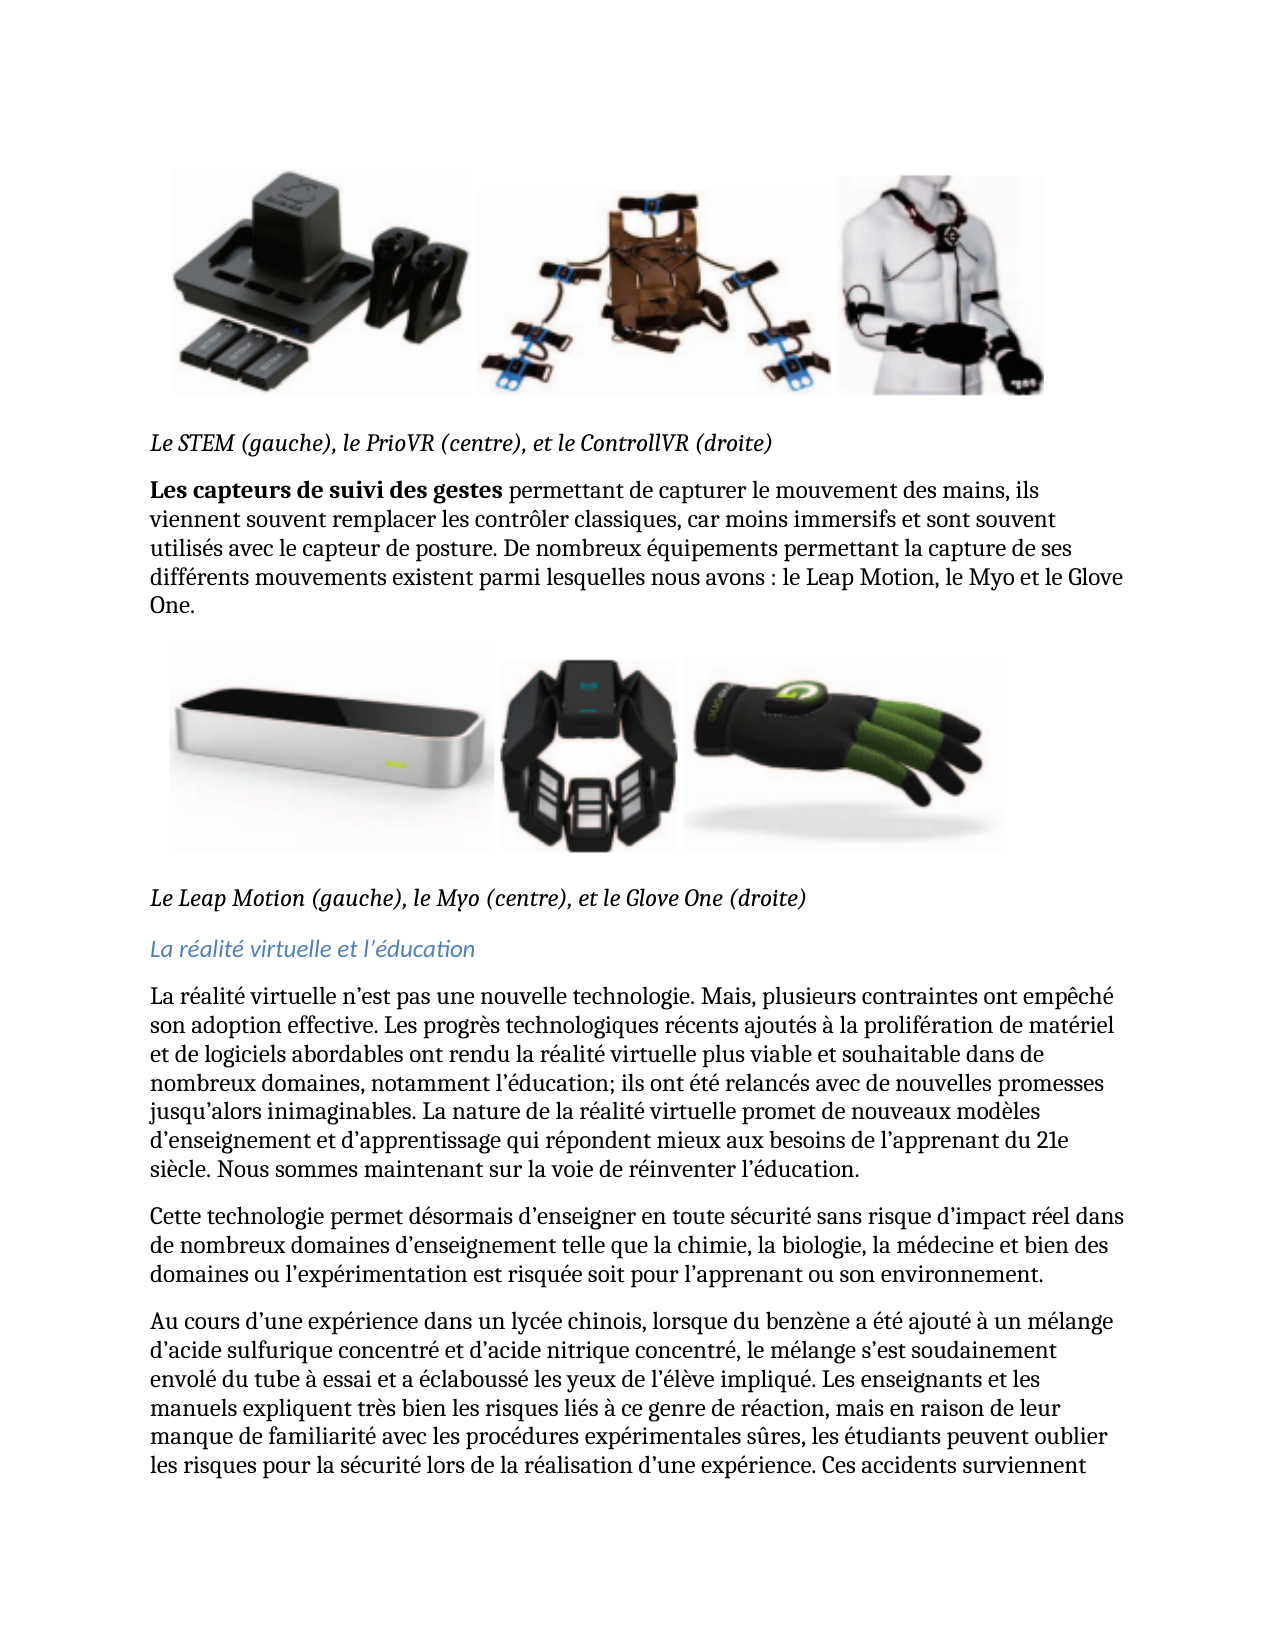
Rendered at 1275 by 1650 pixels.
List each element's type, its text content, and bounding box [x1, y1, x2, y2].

text La réalité virtuelle n’est pas une nouvelle technologie. Mais, plusieurs contraintes ont empêché son adoption effective. Les progrès technologiques récents ajoutés à la prolifération de matériel et de logiciels abordables ont rendu la réalité virtuelle plus viable et souhaitable dans de nombreux domaines, notamment l’éducation; ils ont été relancés avec de nouvelles promesses jusqu’alors inimaginables. La nature de la réalité virtuelle promet de nouveaux modèles d’enseignement et d’apprentissage qui répondent mieux aux besoins de l’apprenant du 21e siècle. Nous sommes maintenant sur la voie de réinventer l’éducation. [150, 982, 1125, 1183]
text Cette technologie permet désormais d’enseigner en toute sécurité sans risque d’impact réel dans de nombreux domaines d’enseignement telle que la chimie, la biologie, la médecine et bien des domaines ou l’expérimentation est risquée soit pour l’apprenant ou son environnement. [150, 1202, 1125, 1288]
picture [168, 150, 1044, 408]
picture [168, 638, 1044, 863]
subtitle La réalité virtuelle et l’éducation [150, 933, 1125, 963]
text Le Leap Motion (gauche), le Myo (centre), et le Glove One (droite) [150, 883, 1125, 912]
text Le STEM (gauche), le PrioVR (centre), et le ControllVR (droite) [150, 429, 1125, 457]
text Les capteurs de suivi des gestes permettant de capturer le mouvement des mains, ils viennent souvent remplacer les contrôler classiques, car moins immersifs et sont souvent utilisés avec le capteur de posture. De nombreux équipements permettant la capture de ses différents mouvements existent parmi lesquelles nous avons : le Leap Motion, le Myo et le Glove One. [150, 476, 1125, 620]
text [150, 1307, 1125, 1480]
